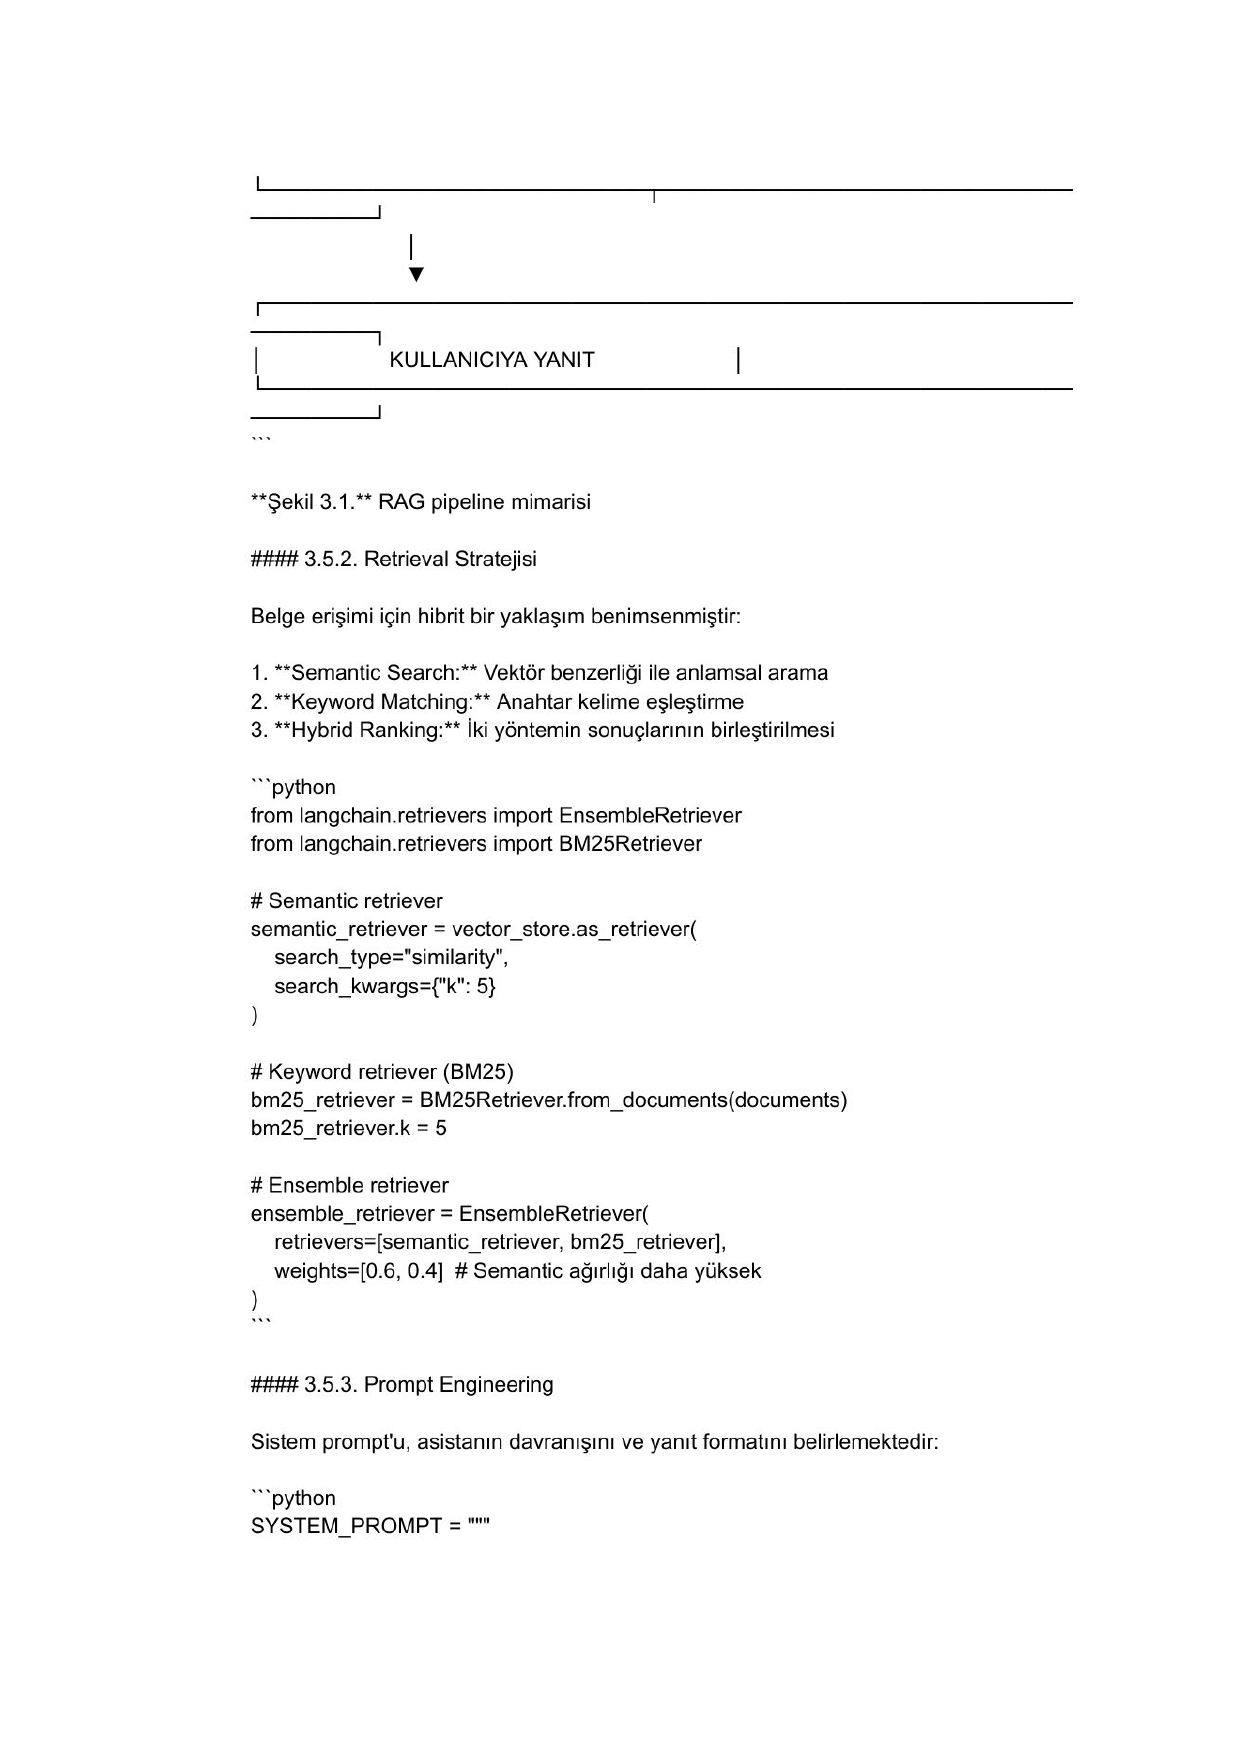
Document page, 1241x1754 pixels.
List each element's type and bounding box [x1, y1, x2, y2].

picture [56, 37, 1222, 1685]
